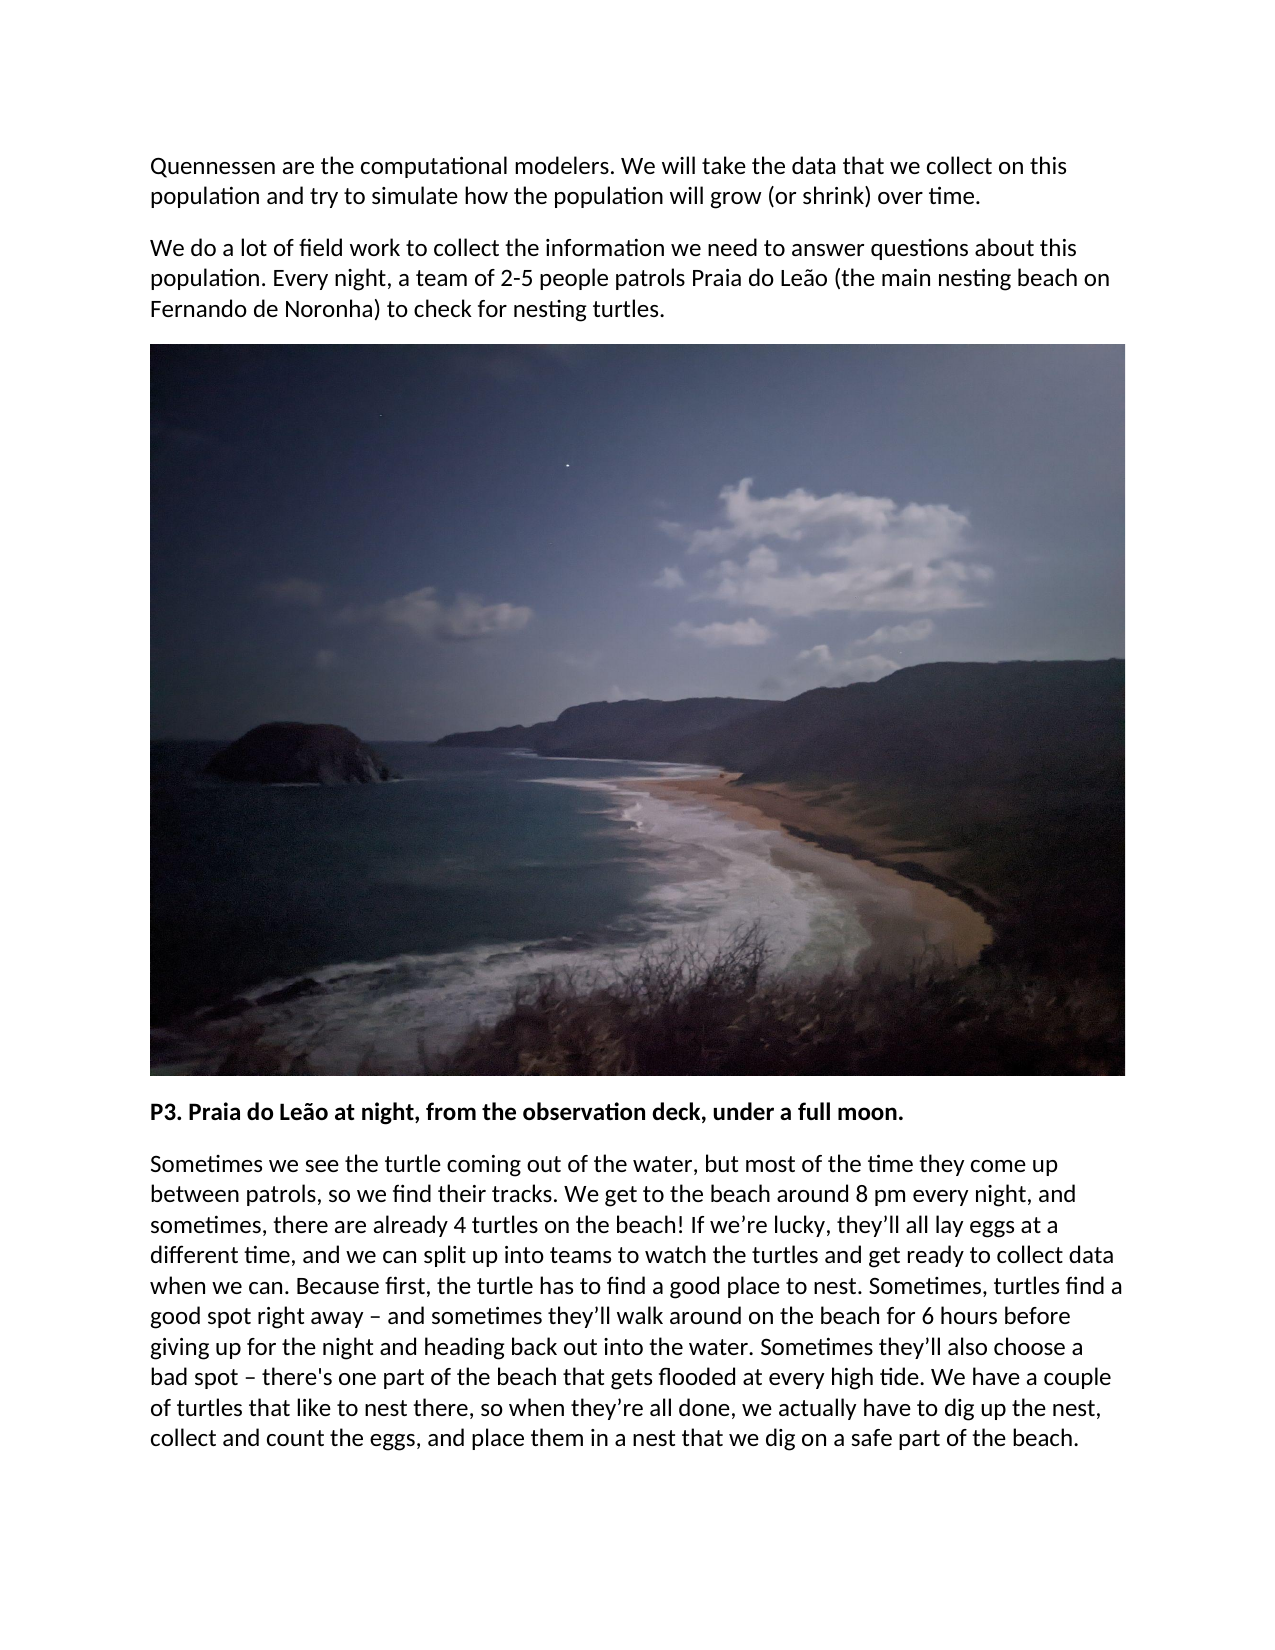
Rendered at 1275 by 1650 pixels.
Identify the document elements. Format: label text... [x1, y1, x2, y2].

picture [150, 344, 1125, 1076]
text P3. Praia do Leão at night, from the observation deck, under a full moon. [150, 1096, 1125, 1127]
text Sometimes we see the turtle coming out of the water, but most of the time they come up between patrols, so we find their tracks. We get to the beach around 8 pm every night, and sometimes, there are already 4 turtles on the beach! If we’re lucky, they’ll all lay eggs at a different time, and we can split up into teams to watch the turtles and get ready to collect data when we can. Because first, the turtle has to find a good place to nest. Sometimes, turtles find a good spot right away – and sometimes they’ll walk around on the beach for 6 hours before giving up for the night and heading back out into the water. Sometimes they’ll also choose a bad spot – there's one part of the beach that gets flooded at every high tide. We have a couple of turtles that like to nest there, so when they’re all done, we actually have to dig up the nest, collect and count the eggs, and place them in a nest that we dig on a safe part of the beach. [150, 1148, 1125, 1453]
text We do a lot of field work to collect the information we need to answer questions about this population. Every night, a team of 2-5 people patrols Praia do Leão (the main nesting beach on Fernando de Noronha) to check for nesting turtles. [150, 232, 1125, 323]
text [150, 150, 1125, 211]
